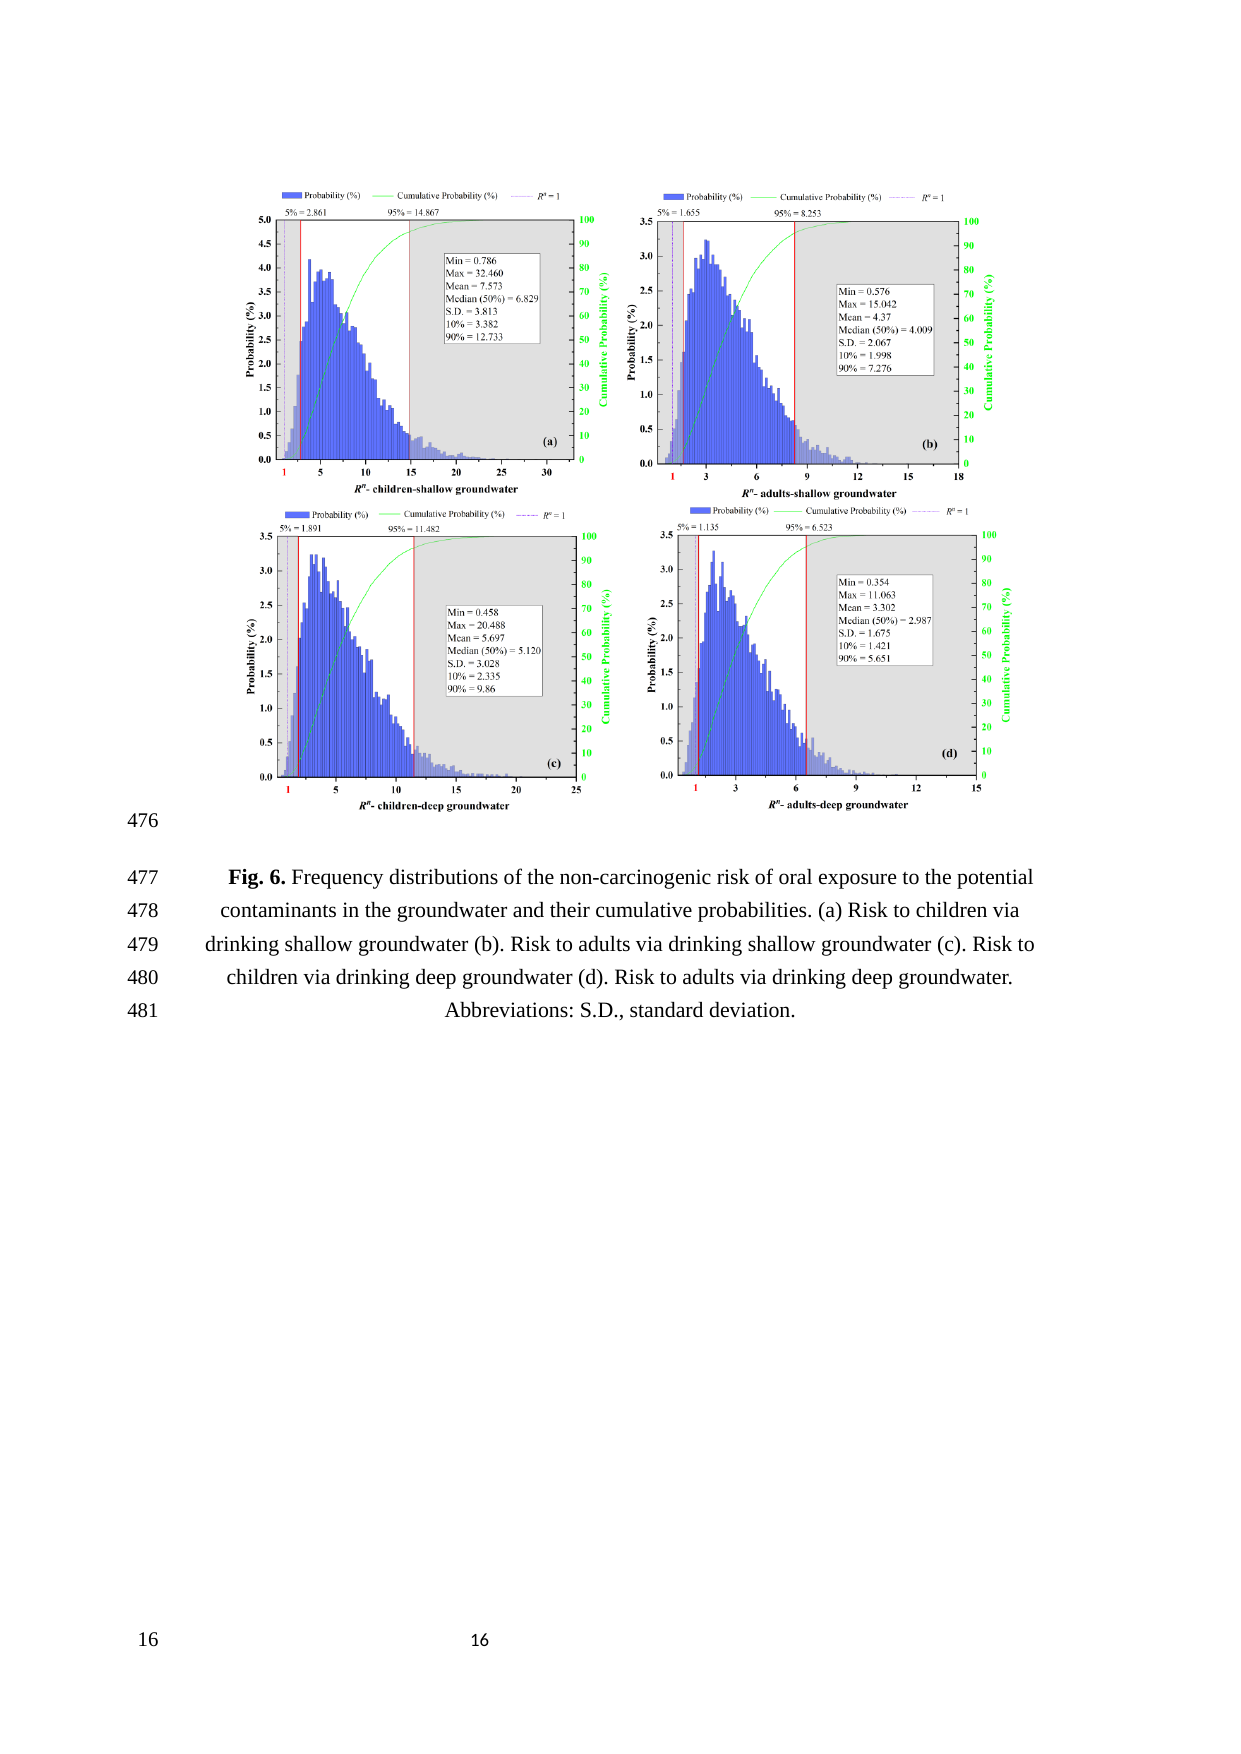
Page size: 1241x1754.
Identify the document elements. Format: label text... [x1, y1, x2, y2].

picture [212, 162, 1049, 828]
text Fig. 6. Frequency distributions of the non-carcinogenic risk of oral exposure to the potential contaminants in the groundwater and their cumulative probabilities. (a) Risk to children via drinking shallow groundwater (b). Risk to adults via drinking shallow groundwater (c). Risk to children via drinking deep groundwater (d). Risk to adults via drinking deep groundwater. Abbreviations: S.D., standard deviation. [188, 860, 1052, 1026]
